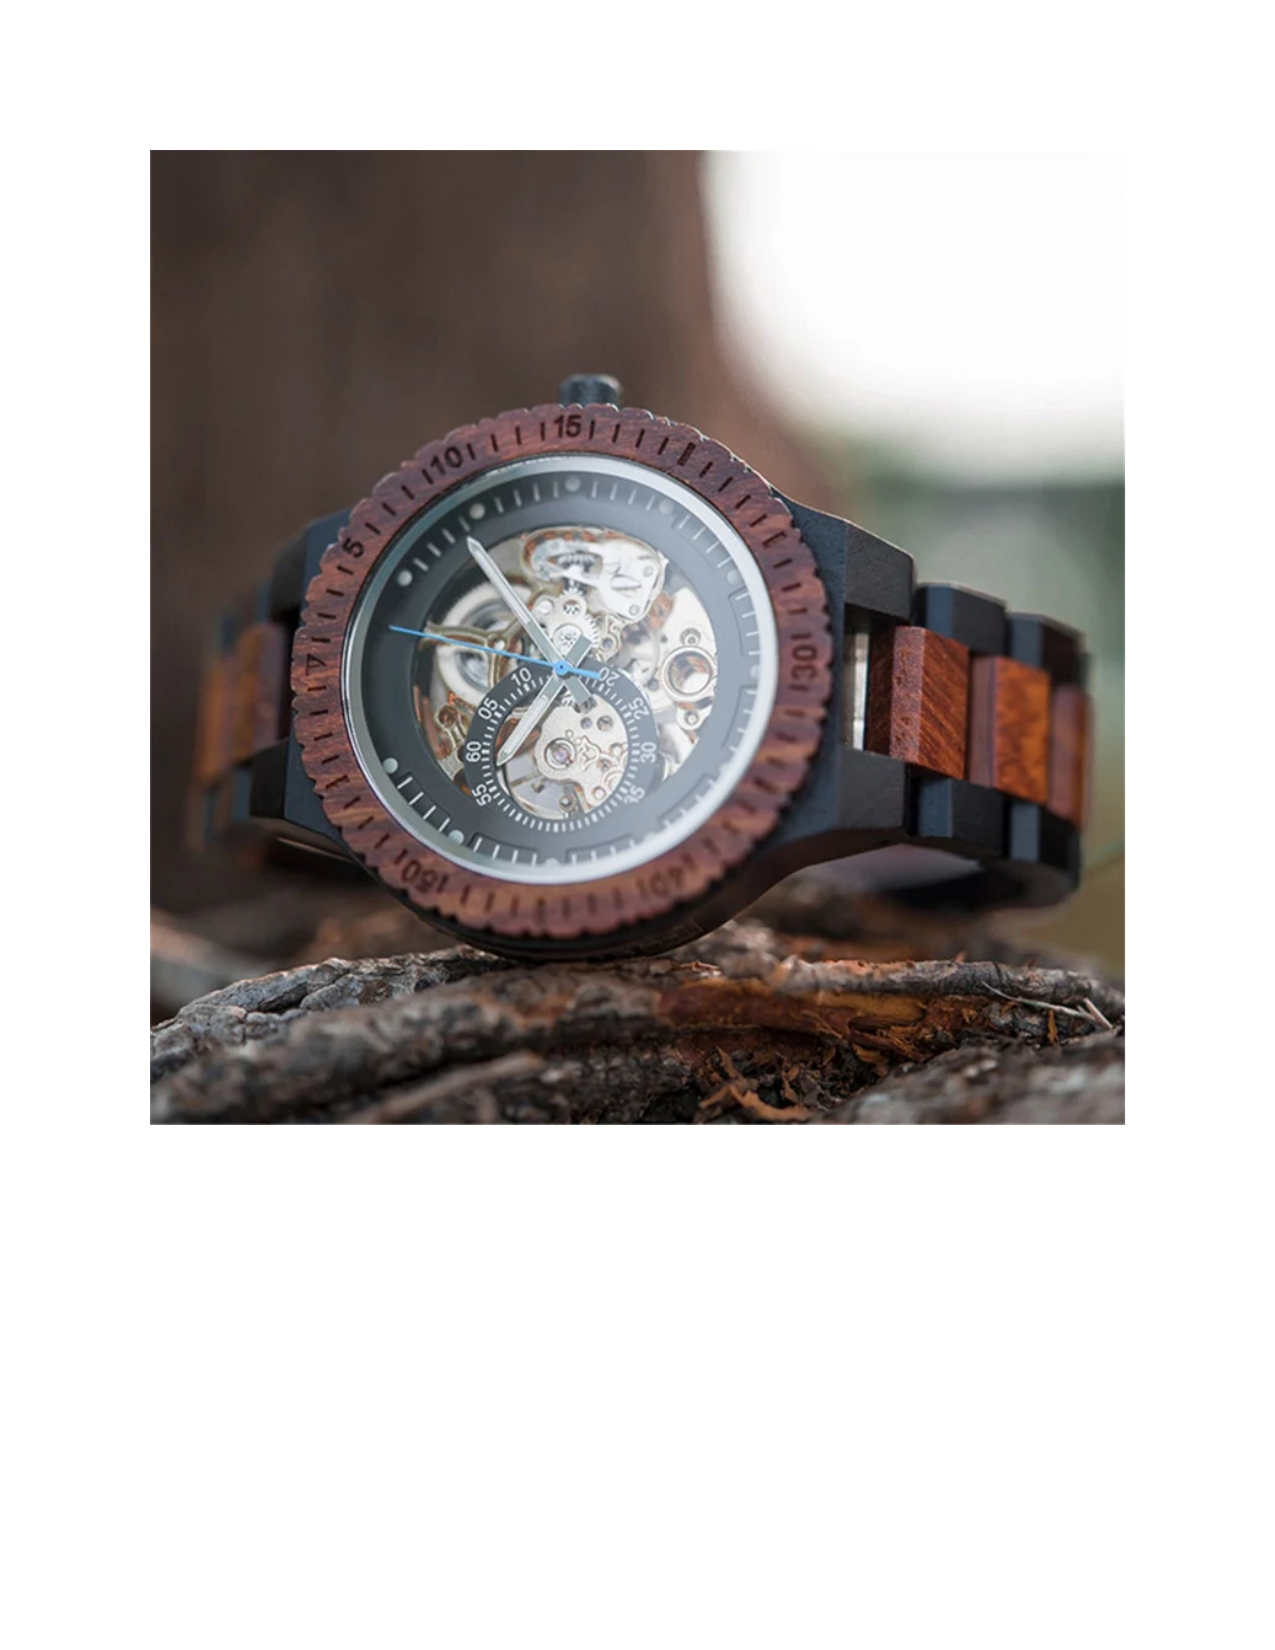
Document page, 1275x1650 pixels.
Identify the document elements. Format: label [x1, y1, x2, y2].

picture [150, 150, 1125, 1125]
